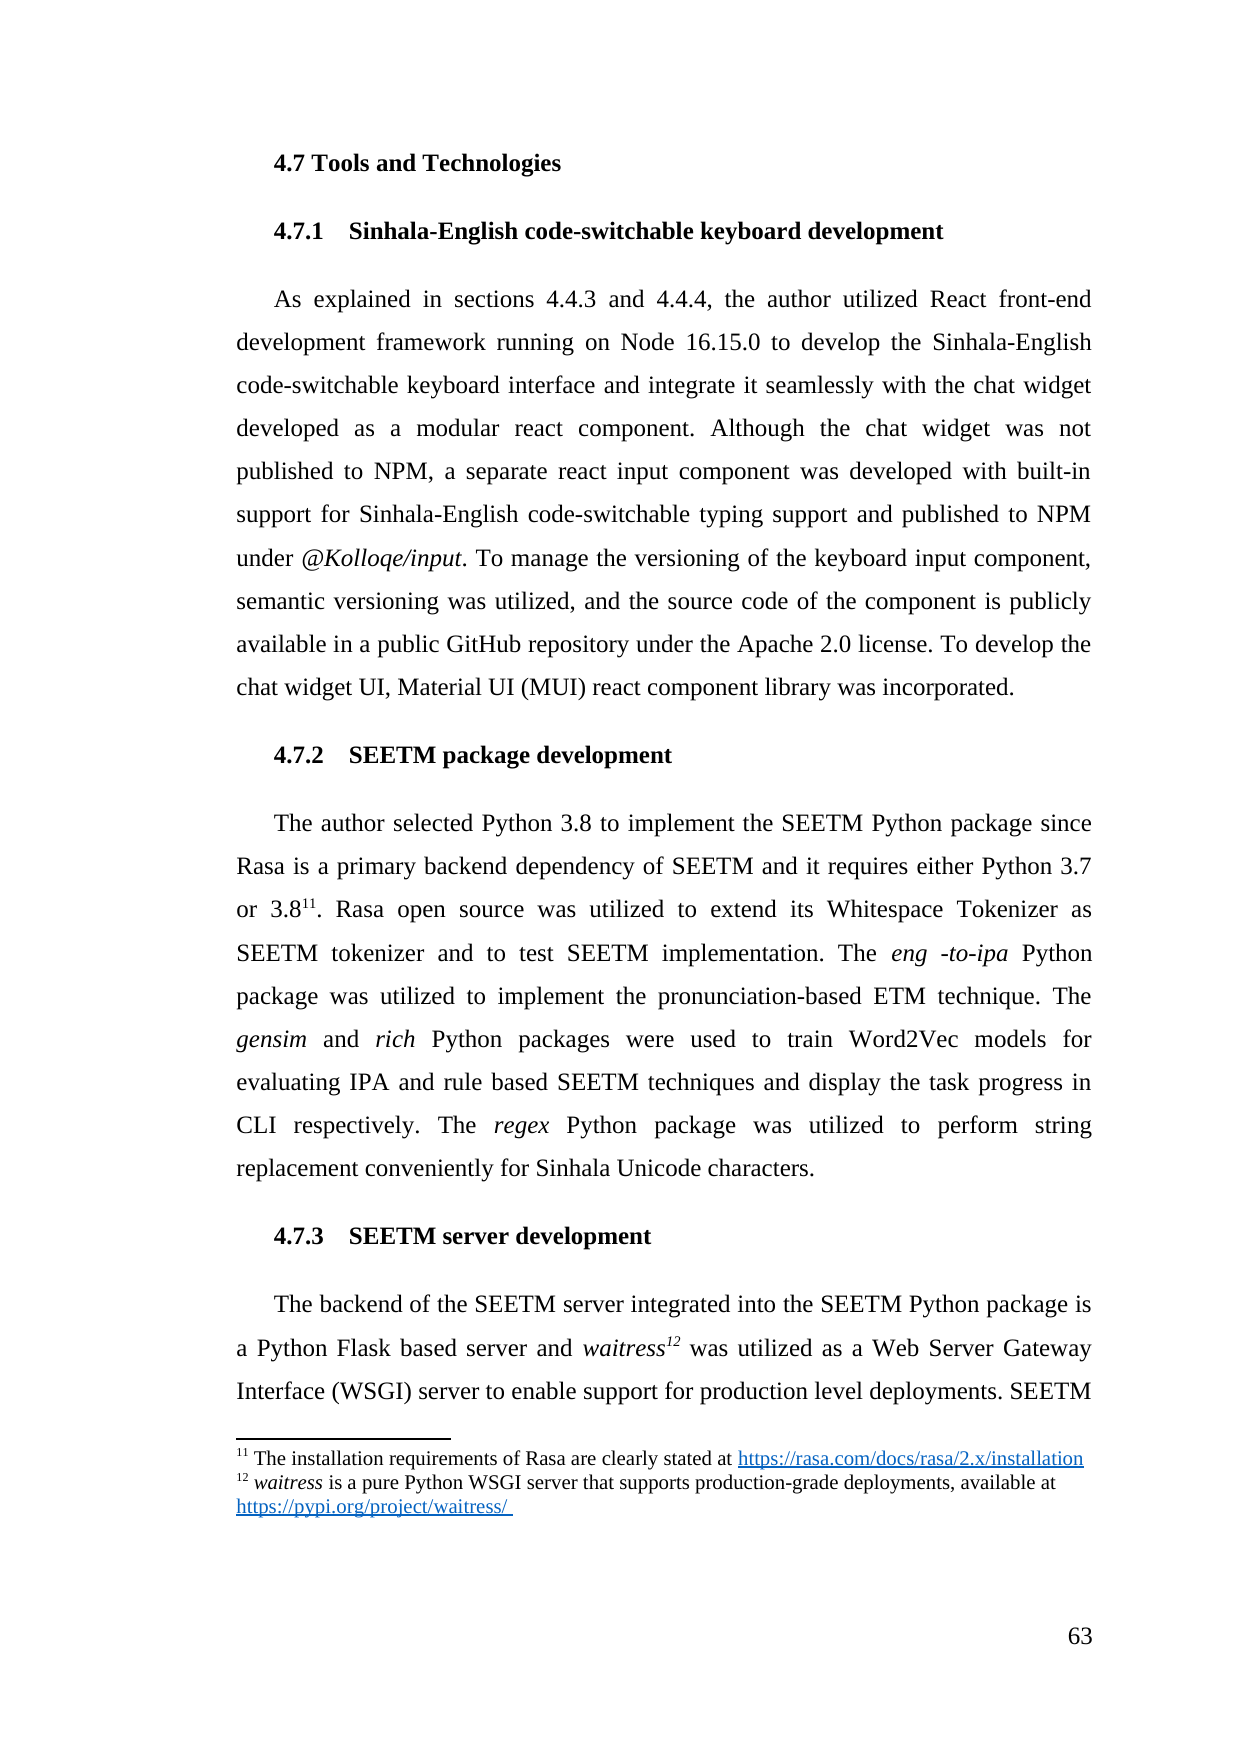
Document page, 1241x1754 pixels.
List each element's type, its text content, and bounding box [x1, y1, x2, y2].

subtitle SEETM server development [274, 1221, 1092, 1250]
subtitle Tools and Technologies [274, 148, 1092, 176]
text As explained in sections 4.4.3 and 4.4.4, the author utilized React front-end development framework running on Node 16.15.0 to develop the Sinhala-English code-switchable keyboard interface and integrate it seamlessly with the chat widget developed as a modular react component. Although the chat widget was not published to NPM, a separate react input component was developed with built-in support for Sinhala-English code-switchable typing support and published to NPM under @Kolloqe/input. To manage the versioning of the keyboard input component, semantic versioning was utilized, and the source code of the component is publicly available in a public GitHub repository under the Apache 2.0 license. To develop the chat widget UI, Material UI (MUI) react component library was incorporated. [236, 284, 1092, 701]
text The author selected Python 3.8 to implement the SEETM Python package since Rasa is a primary backend dependency of SEETM and it requires either Python 3.7 or 3.8. Rasa open source was utilized to extend its Whitespace Tokenizer as SEETM tokenizer and to test SEETM implementation. The eng -to-ipa Python package was utilized to implement the pronunciation-based ETM technique. The gensim and rich Python packages were used to train Word2Vec models for evaluating IPA and rule based SEETM techniques and display the task progress in CLI respectively. The regex Python package was utilized to perform string replacement conveniently for Sinhala Unicode characters. [236, 808, 1092, 1182]
subtitle Sinhala-English code-switchable keyboard development [274, 216, 1092, 244]
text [236, 1289, 1092, 1404]
subtitle SEETM package development [274, 740, 1092, 769]
